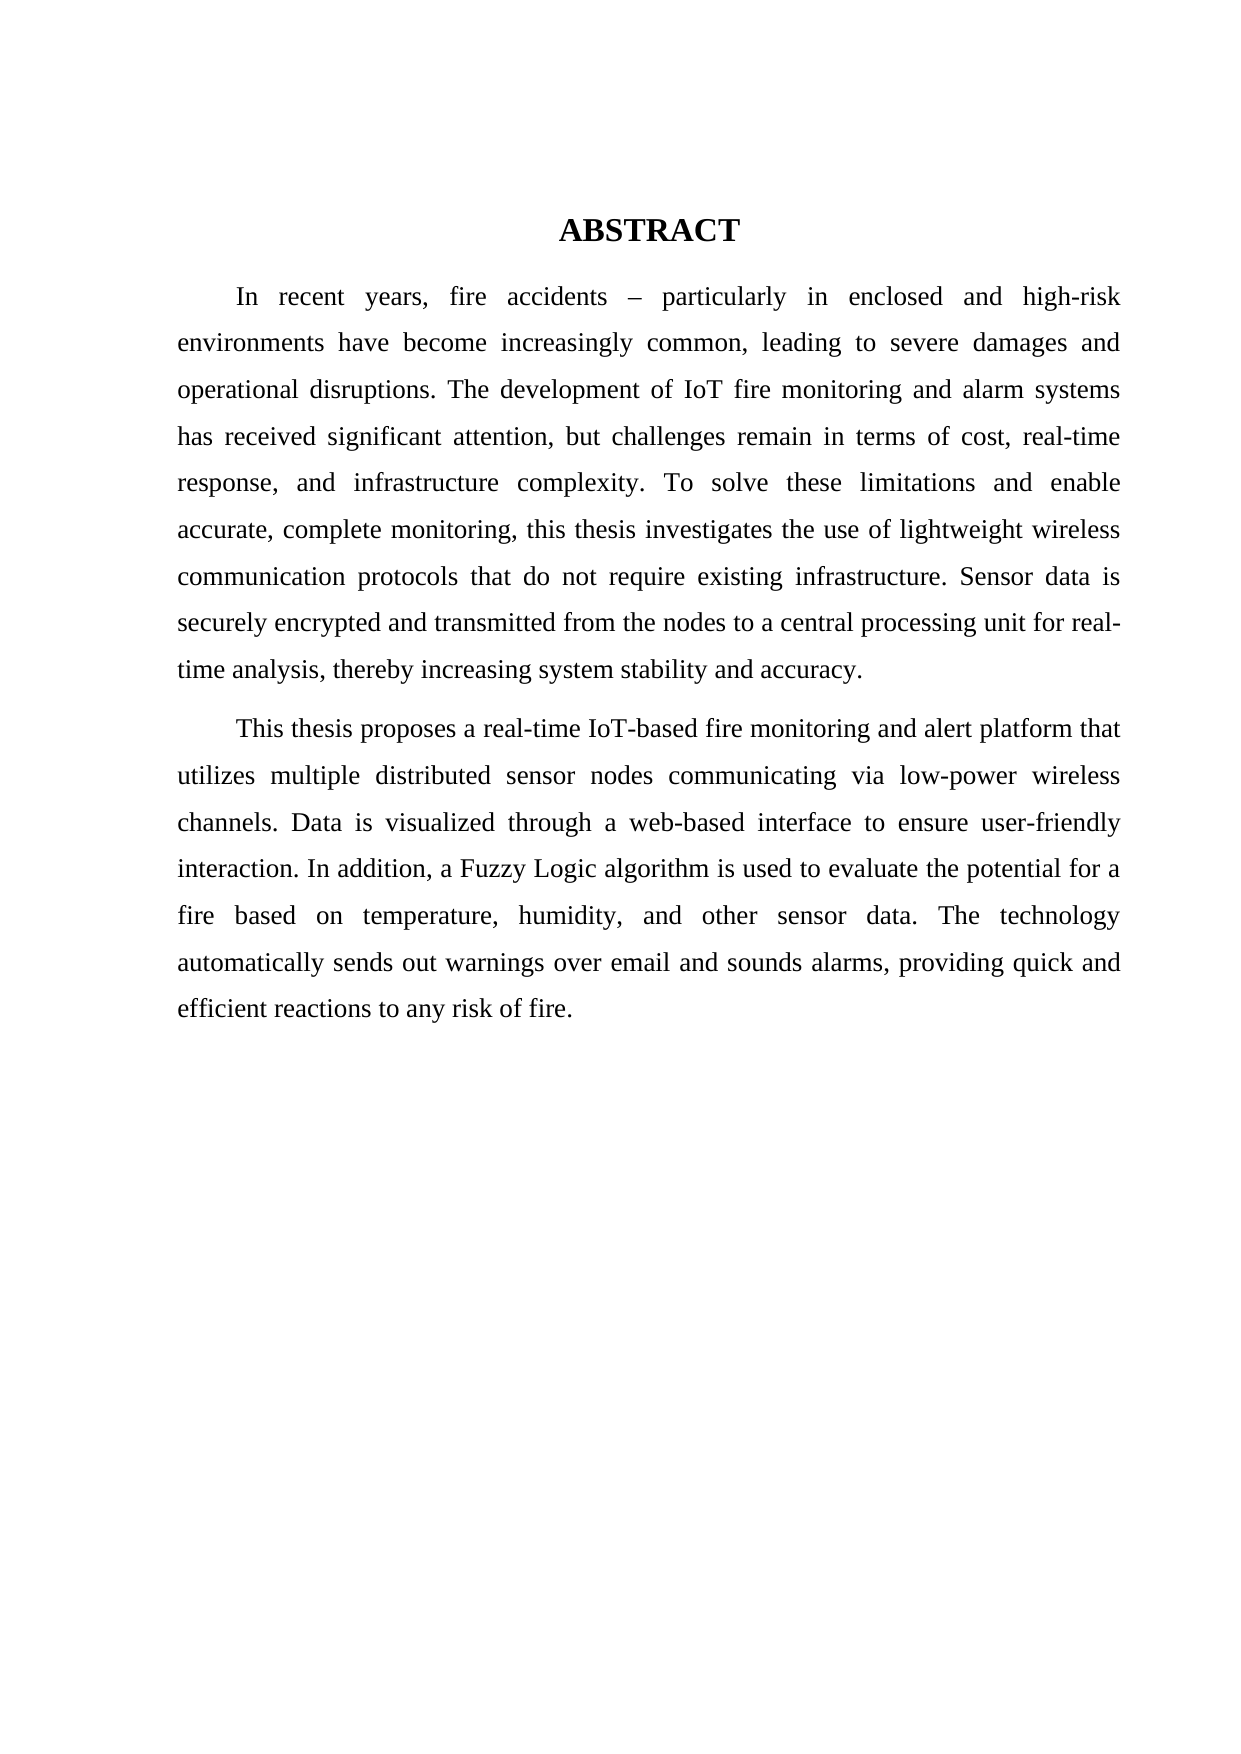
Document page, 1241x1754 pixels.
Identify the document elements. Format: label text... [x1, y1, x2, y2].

text This thesis proposes a real-time IoT-based fire monitoring and alert platform that utilizes multiple distributed sensor nodes communicating via low-power wireless channels. Data is visualized through a web-based interface to ensure user-friendly interaction. In addition, a Fuzzy Logic algorithm is used to evaluate the potential for a fire based on temperature, humidity, and other sensor data. The technology automatically sends out warnings over email and sounds alarms, providing quick and efficient reactions to any risk of fire. [177, 712, 1122, 1023]
subtitle ABSTRACT [177, 159, 1122, 248]
text In recent years, fire accidents – particularly in enclosed and high-risk environments have become increasingly common, leading to severe damages and operational disruptions. The development of IoT fire monitoring and alarm systems has received significant attention, but challenges remain in terms of cost, real-time response, and infrastructure complexity. To solve these limitations and enable accurate, complete monitoring, this thesis investigates the use of lightweight wireless communication protocols that do not require existing infrastructure. Sensor data is securely encrypted and transmitted from the nodes to a central processing unit for real-time analysis, thereby increasing system stability and accuracy. [177, 280, 1122, 684]
